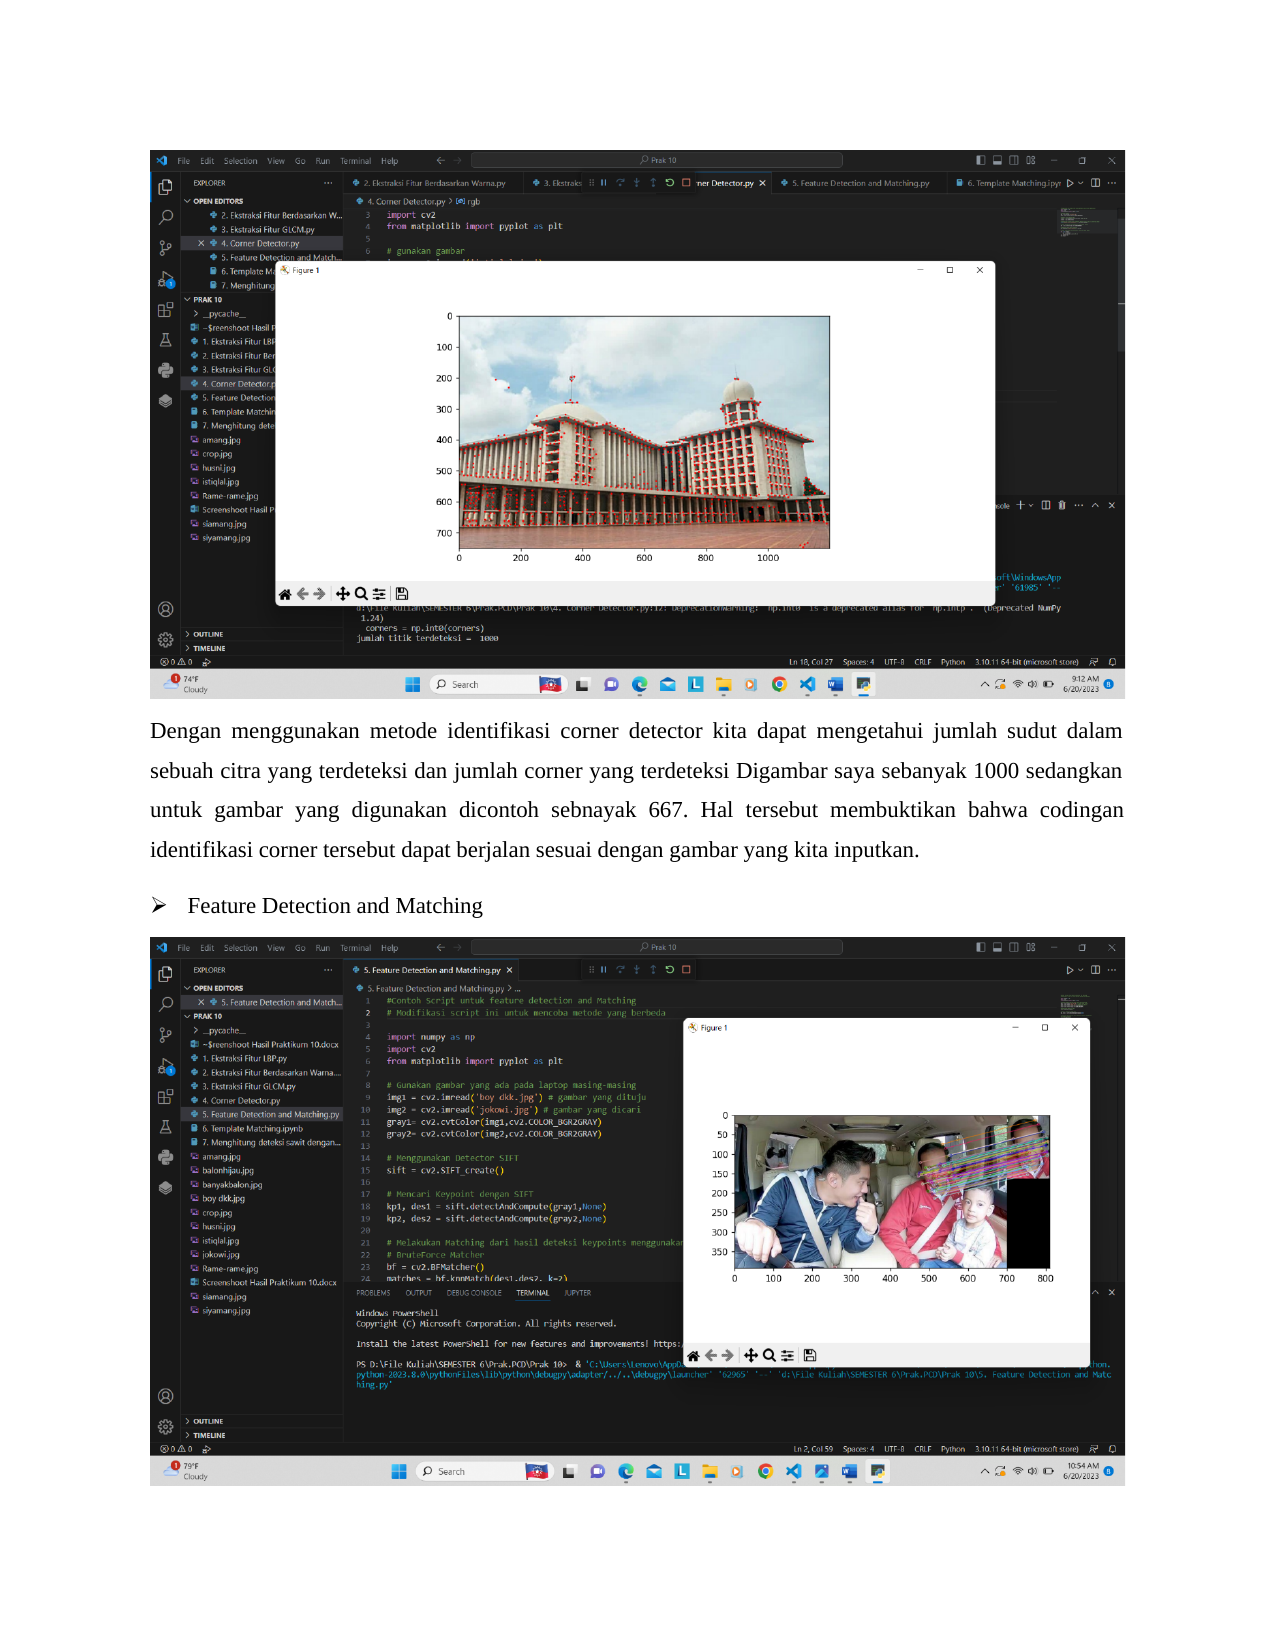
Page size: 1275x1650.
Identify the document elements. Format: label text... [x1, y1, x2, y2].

picture [150, 150, 1125, 699]
picture [150, 937, 1125, 1486]
text Dengan menggunakan metode identifikasi corner detector kita dapat mengetahui jumlah sudut dalam sebuah citra yang terdeteksi dan jumlah corner yang terdeteksi Digambar saya sebanyak 1000 sedangkan untuk gambar yang digunakan dicontoh sebnayak 667. Hal tersebut membuktikan bahwa codingan identifikasi corner tersebut dapat berjalan sesuai dengan gambar yang kita inputkan. [150, 717, 1125, 862]
list Feature Detection and Matching [150, 892, 1125, 918]
